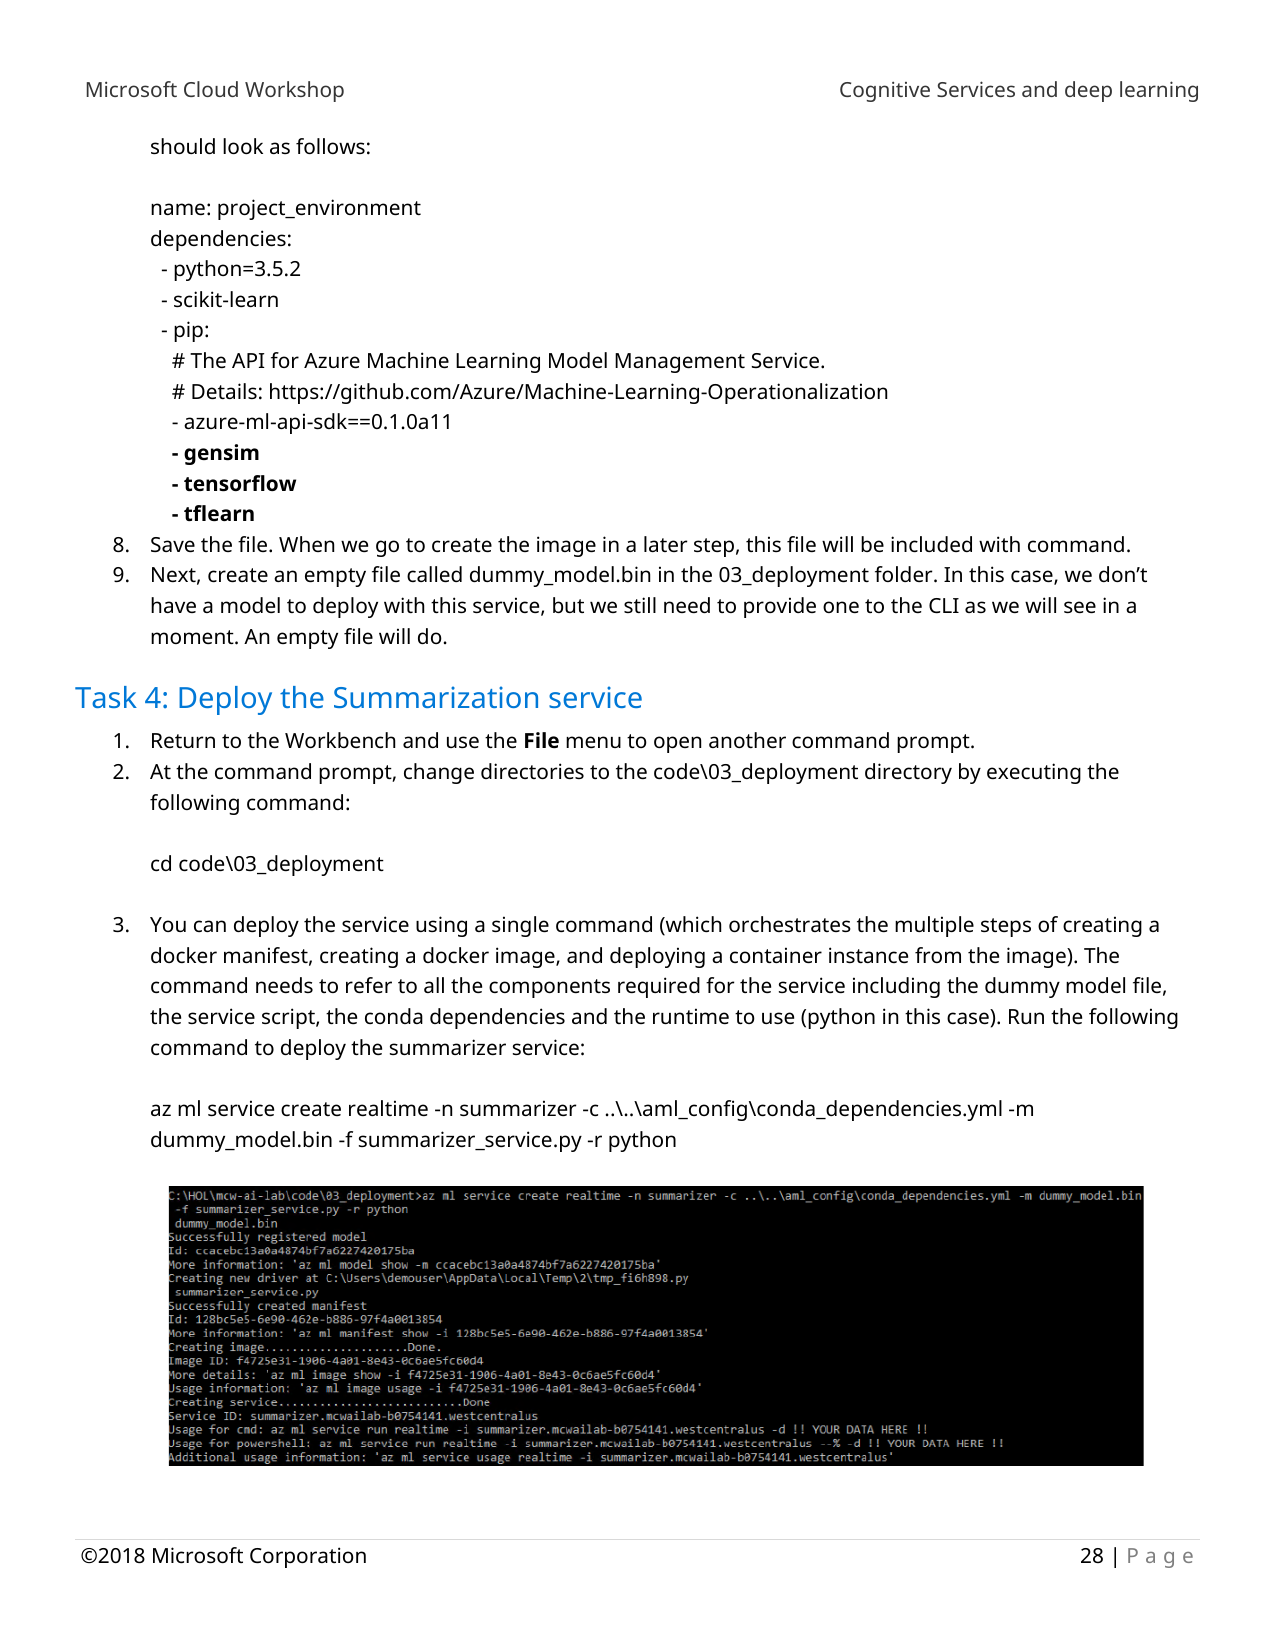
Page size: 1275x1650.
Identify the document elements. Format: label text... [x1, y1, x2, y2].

list name: project_environment [150, 193, 1200, 222]
list # The API for Azure Machine Learning Model Management Service. [150, 346, 1200, 375]
list - azure-ml-api-sdk==0.1.0a11 [150, 407, 1200, 436]
list # Details: https://github.com/Azure/Machine-Learning-Operationalization [150, 377, 1200, 405]
list Return to the Workbench and use the File menu to open another command prompt. [112, 727, 1200, 755]
list At the command prompt, change directories to the code\03_deployment directory by executing the following command: [112, 757, 1200, 816]
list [112, 132, 1200, 191]
list - gensim [150, 438, 1200, 467]
list Next, create an empty file called dummy_model.bin in the 03_deployment folder. In this case, we don’t have a model to deploy with this service, but we still need to provide one to the CLI as we will see in a moment. An empty file will do. [112, 561, 1200, 650]
list - pip: [150, 316, 1200, 344]
list Save the file. When we go to create the image in a later step, this file will be included with command. [112, 530, 1200, 558]
list - python=3.5.2 [150, 254, 1200, 283]
list - tflearn [150, 499, 1200, 528]
list - scikit-learn [150, 285, 1200, 313]
list - tensorflow [150, 469, 1200, 497]
list You can deploy the service using a single command (which orchestrates the multiple steps of creating a docker manifest, creating a docker image, and deploying a container instance from the image). The command needs to refer to all the components required for the service including the dummy model file, the service script, the conda dependencies and the runtime to use (python in this case). Run the following command to deploy the summarizer service: az ml service create realtime -n summarizer -c ..\..\aml_config\conda_dependencies.yml -m dummy_model.bin -f summarizer_service.py -r python [112, 910, 1200, 1496]
list cd code\03_deployment [150, 849, 1200, 877]
subtitle Task 4: Deploy the Summarization service [75, 677, 1200, 717]
list dependencies: [150, 224, 1200, 252]
